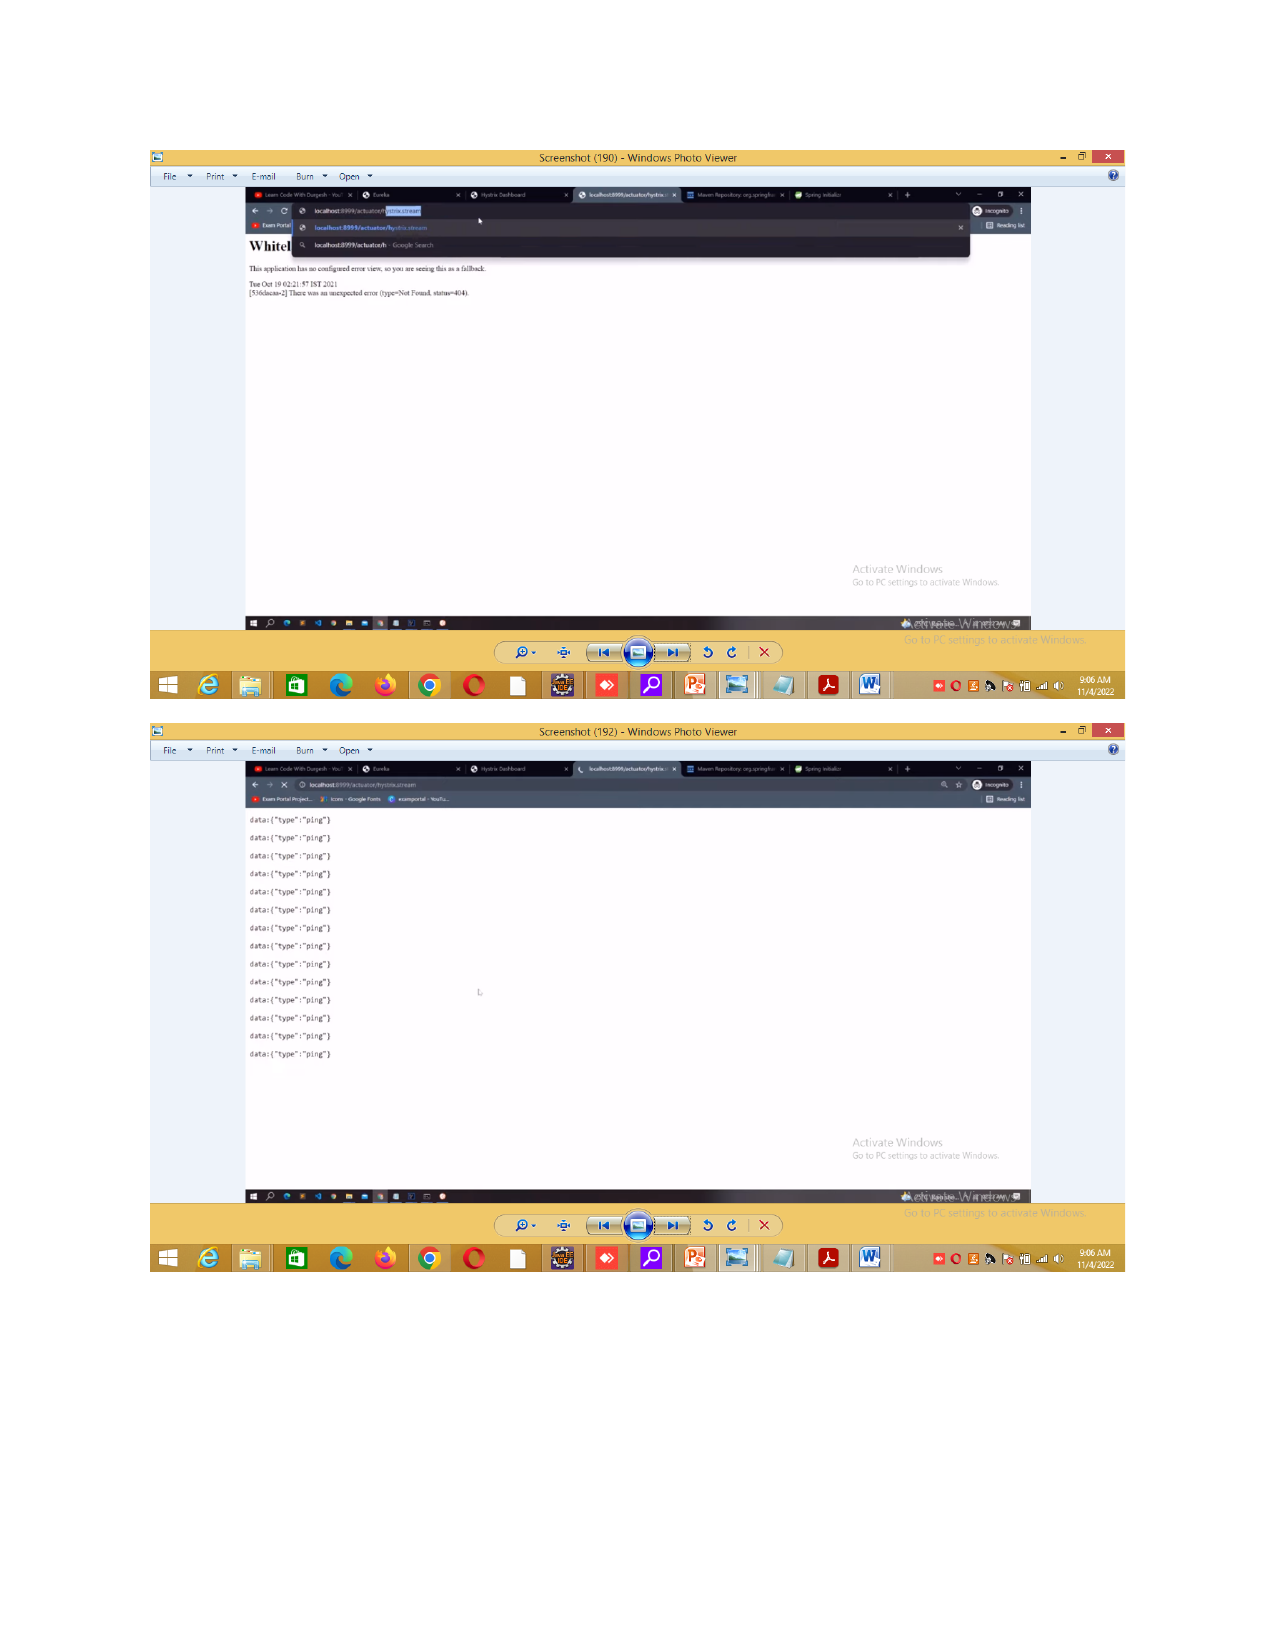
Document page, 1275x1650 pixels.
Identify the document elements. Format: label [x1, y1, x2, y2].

picture [150, 723, 1125, 1272]
picture [150, 150, 1125, 699]
